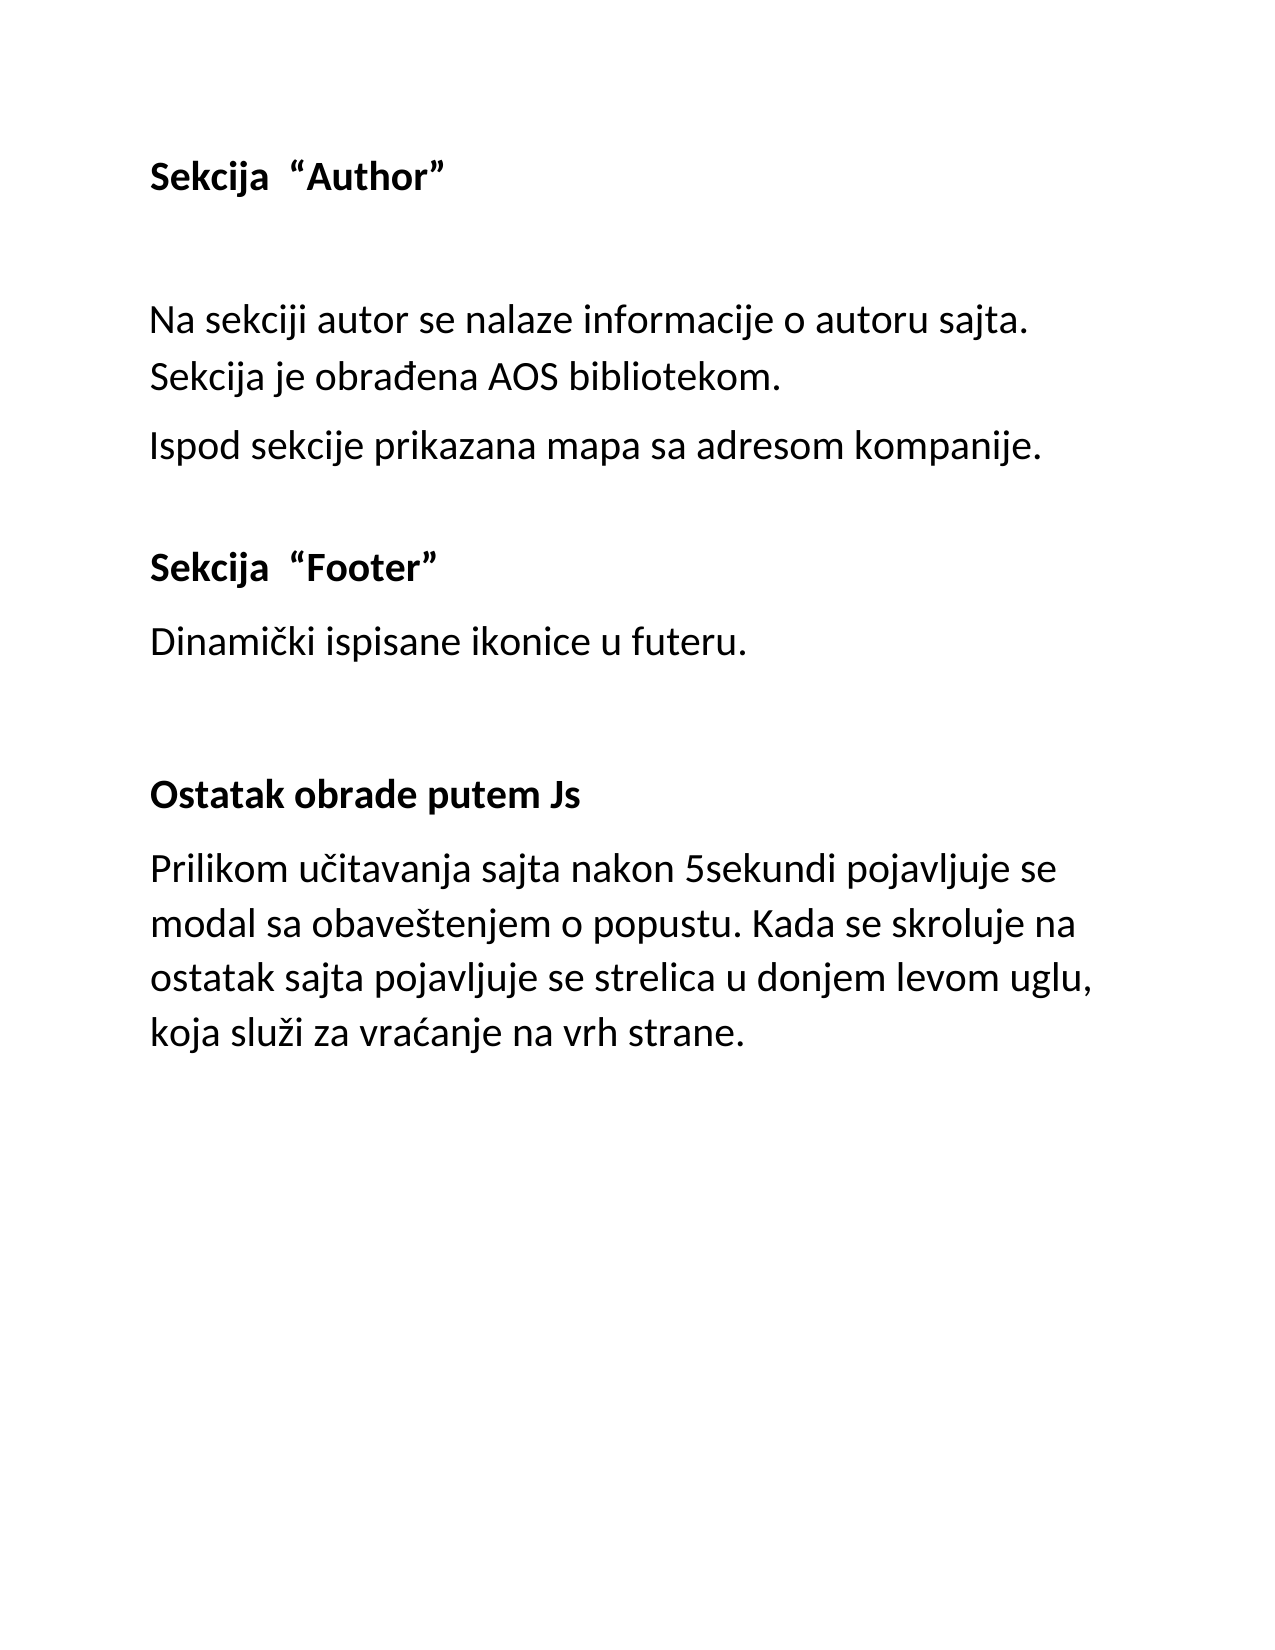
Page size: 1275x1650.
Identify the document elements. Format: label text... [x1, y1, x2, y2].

text Ostatak obrade putem Js [150, 768, 1125, 819]
text Dinamički ispisane ikonice u futeru. [150, 615, 1125, 666]
text Ispod sekcije prikazana mapa sa adresom kompanije. [148, 419, 1125, 470]
text Na sekciji autor se nalaze informacije o autoru sajta. Sekcija je obrađena AOS bibliotekom. [148, 293, 1125, 401]
text Sekcija “Footer” [150, 541, 1125, 592]
text Sekcija “Author” [150, 150, 1125, 201]
text Prilikom učitavanja sajta nakon 5sekundi pojavljuje se modal sa obaveštenjem o popustu. Kada se skroluje na ostatak sajta pojavljuje se strelica u donjem levom uglu, koja služi za vraćanje na vrh strane. [150, 842, 1125, 1057]
